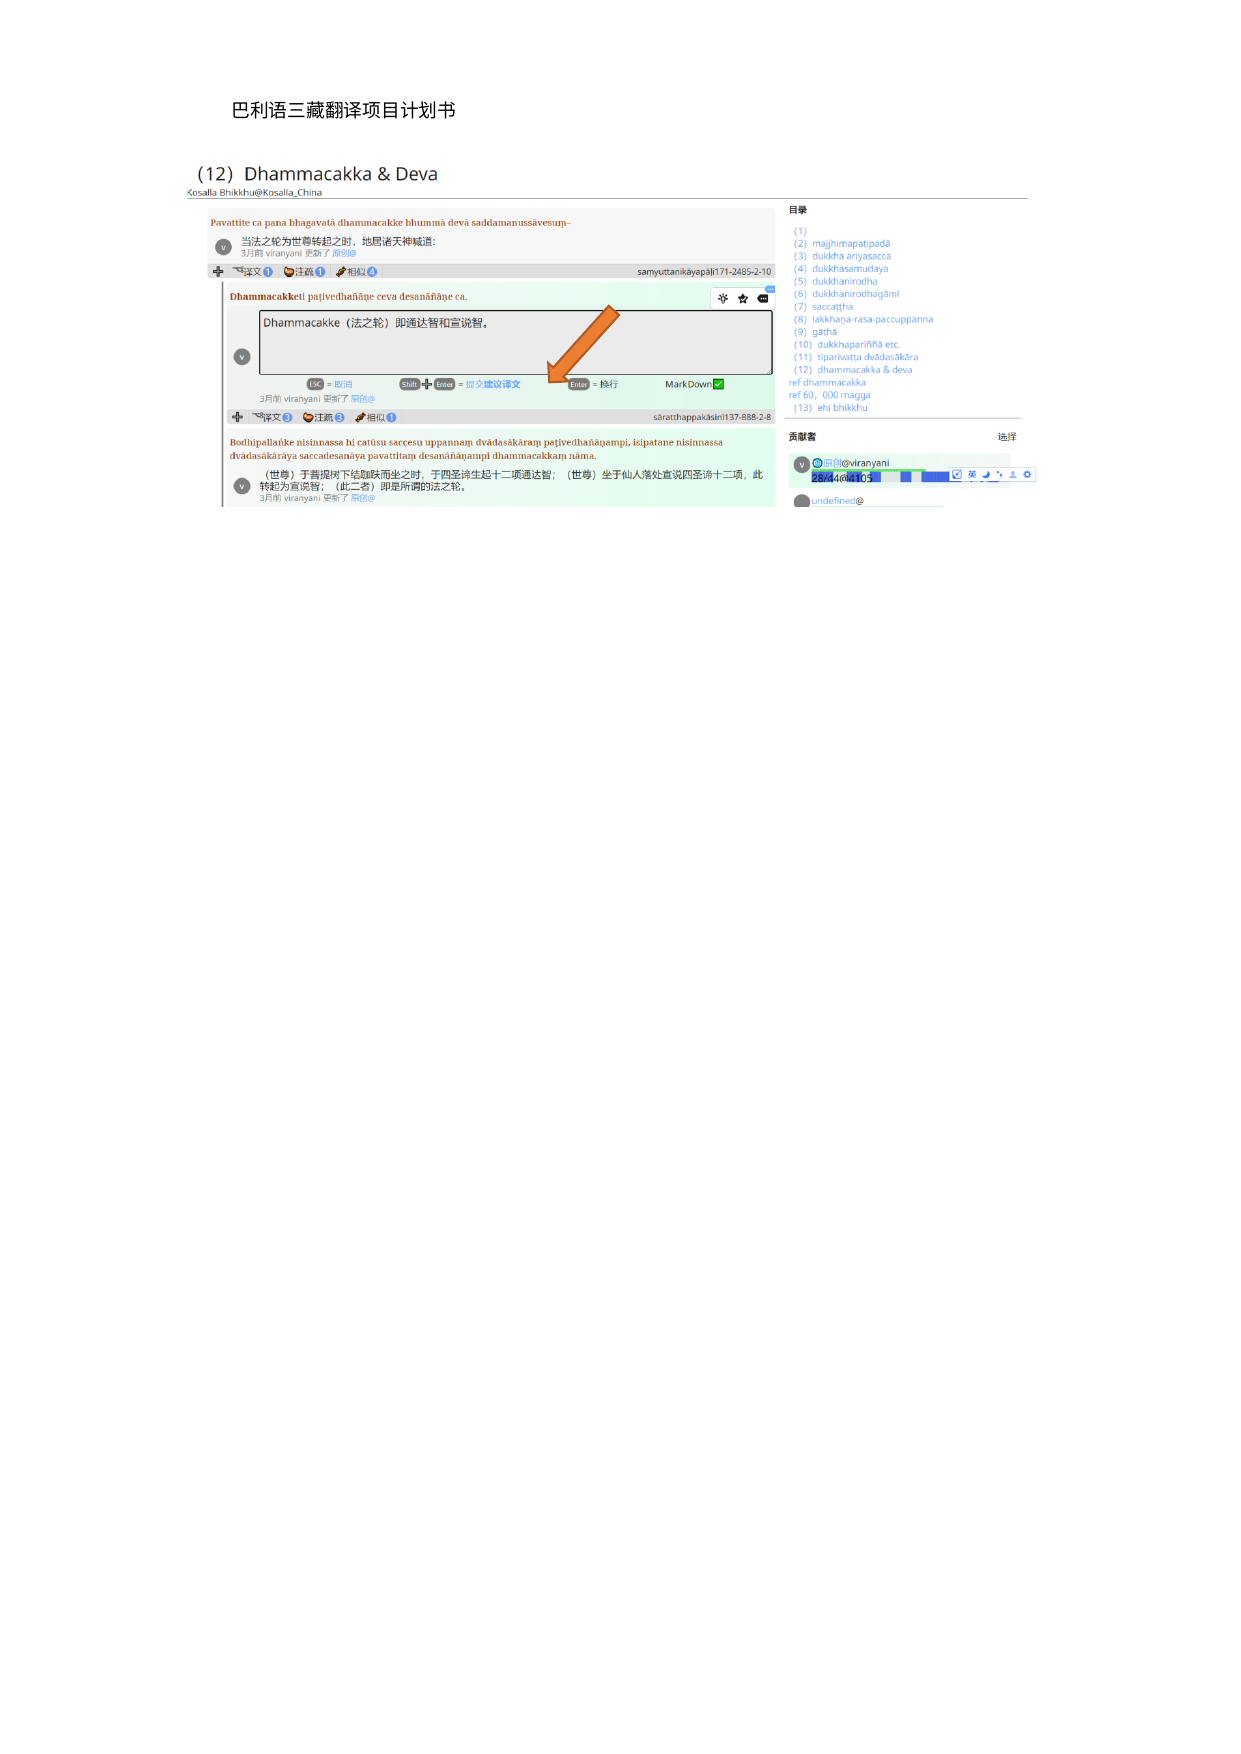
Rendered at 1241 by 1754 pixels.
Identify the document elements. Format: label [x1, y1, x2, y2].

picture [187, 162, 1039, 507]
